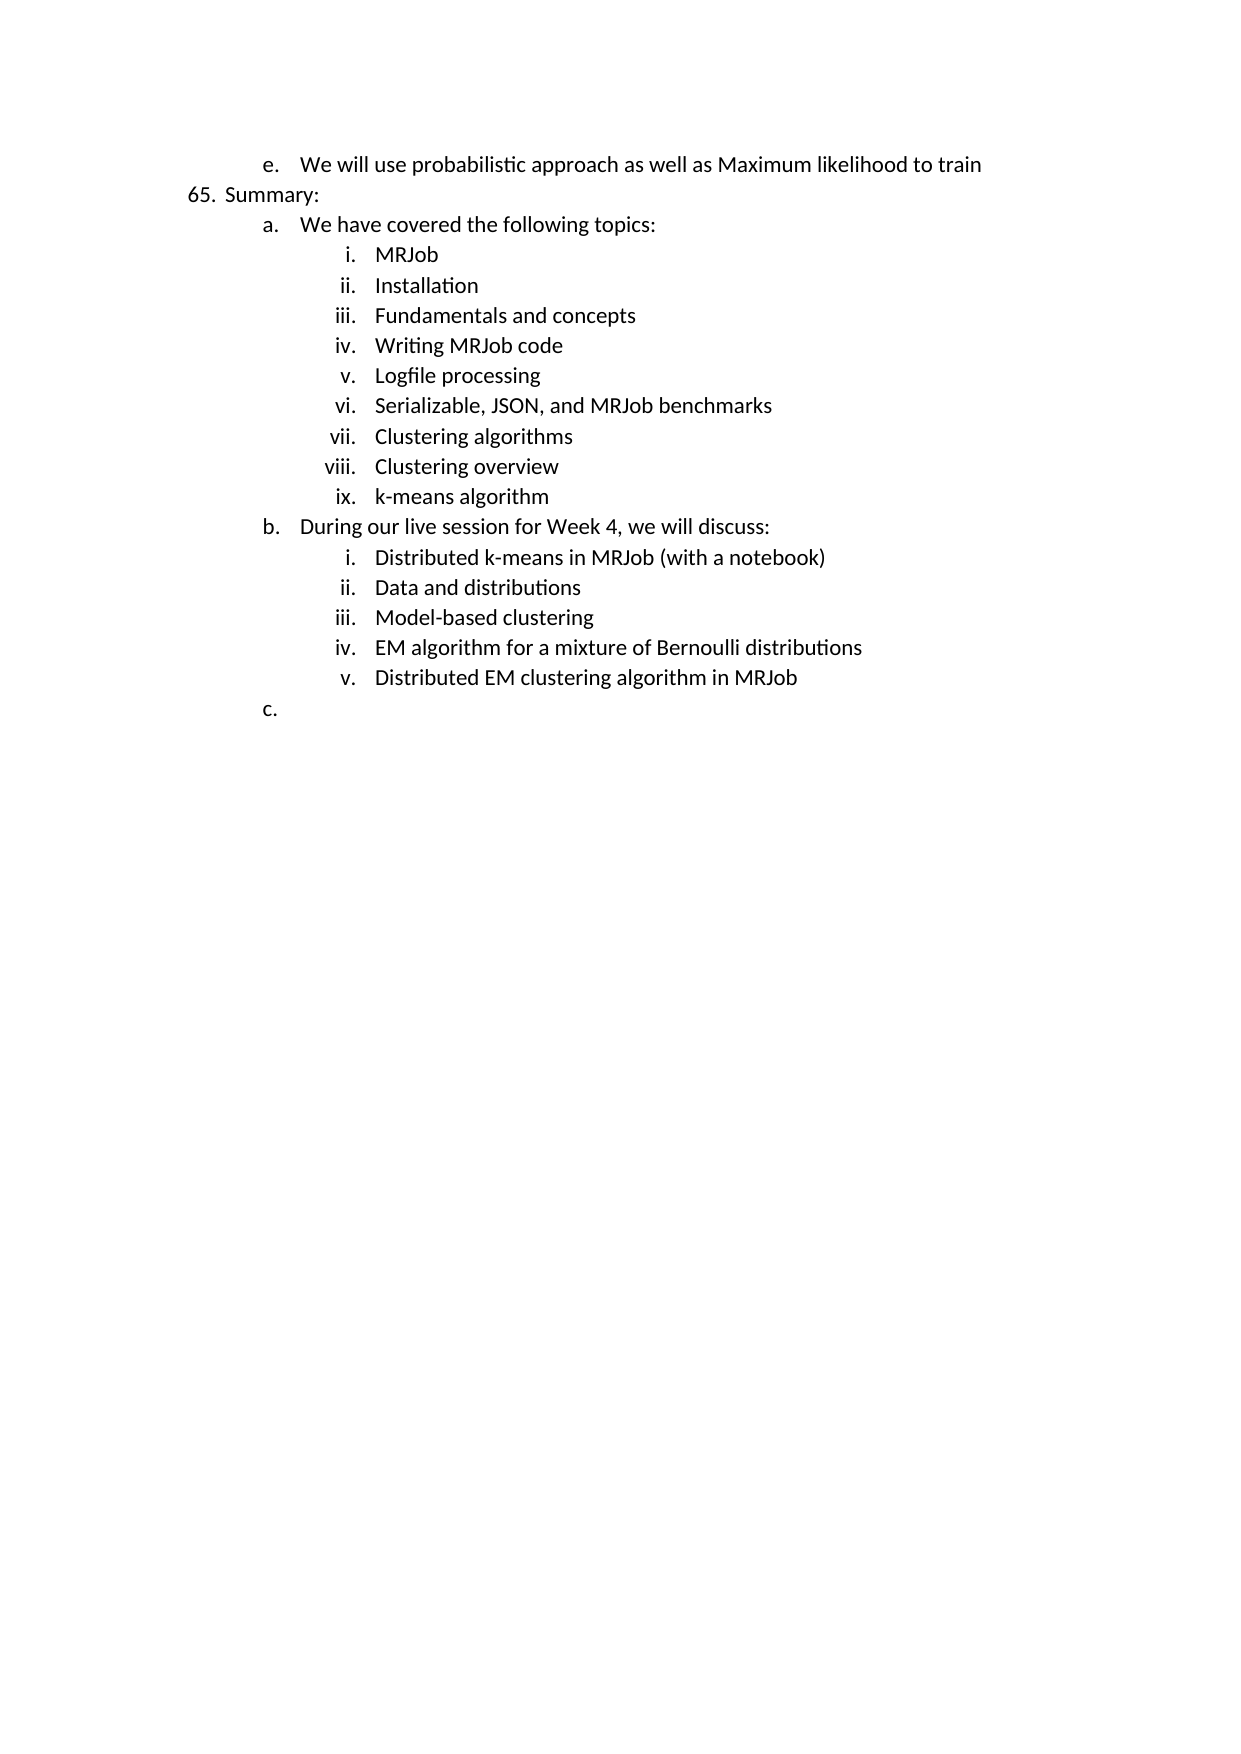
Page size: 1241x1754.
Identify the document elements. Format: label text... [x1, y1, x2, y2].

list MRJob [356, 241, 1090, 269]
list Model-based clustering [356, 603, 1090, 631]
list k-means algorithm [356, 482, 1090, 510]
list We will use probabilistic approach as well as Maximum likelihood to train [262, 150, 1090, 178]
list Distributed k-means in MRJob (with a notebook) [356, 543, 1090, 571]
list Distributed EM clustering algorithm in MRJob [356, 663, 1090, 692]
list Clustering algorithms [356, 422, 1090, 450]
list Summary: [187, 180, 1090, 208]
list Data and distributions [356, 573, 1090, 601]
list Fundamentals and concepts [356, 301, 1090, 329]
list Serializable, JSON, and MRJob benchmarks [356, 392, 1090, 420]
list EM algorithm for a mixture of Bernoulli distributions [356, 633, 1090, 661]
list Installation [356, 271, 1090, 299]
list Clustering overview [356, 452, 1090, 480]
list Writing MRJob code [356, 331, 1090, 359]
list Logfile processing [356, 361, 1090, 389]
list During our live session for Week 4, we will discuss: [262, 512, 1090, 541]
list We have covered the following topics: [262, 210, 1090, 238]
